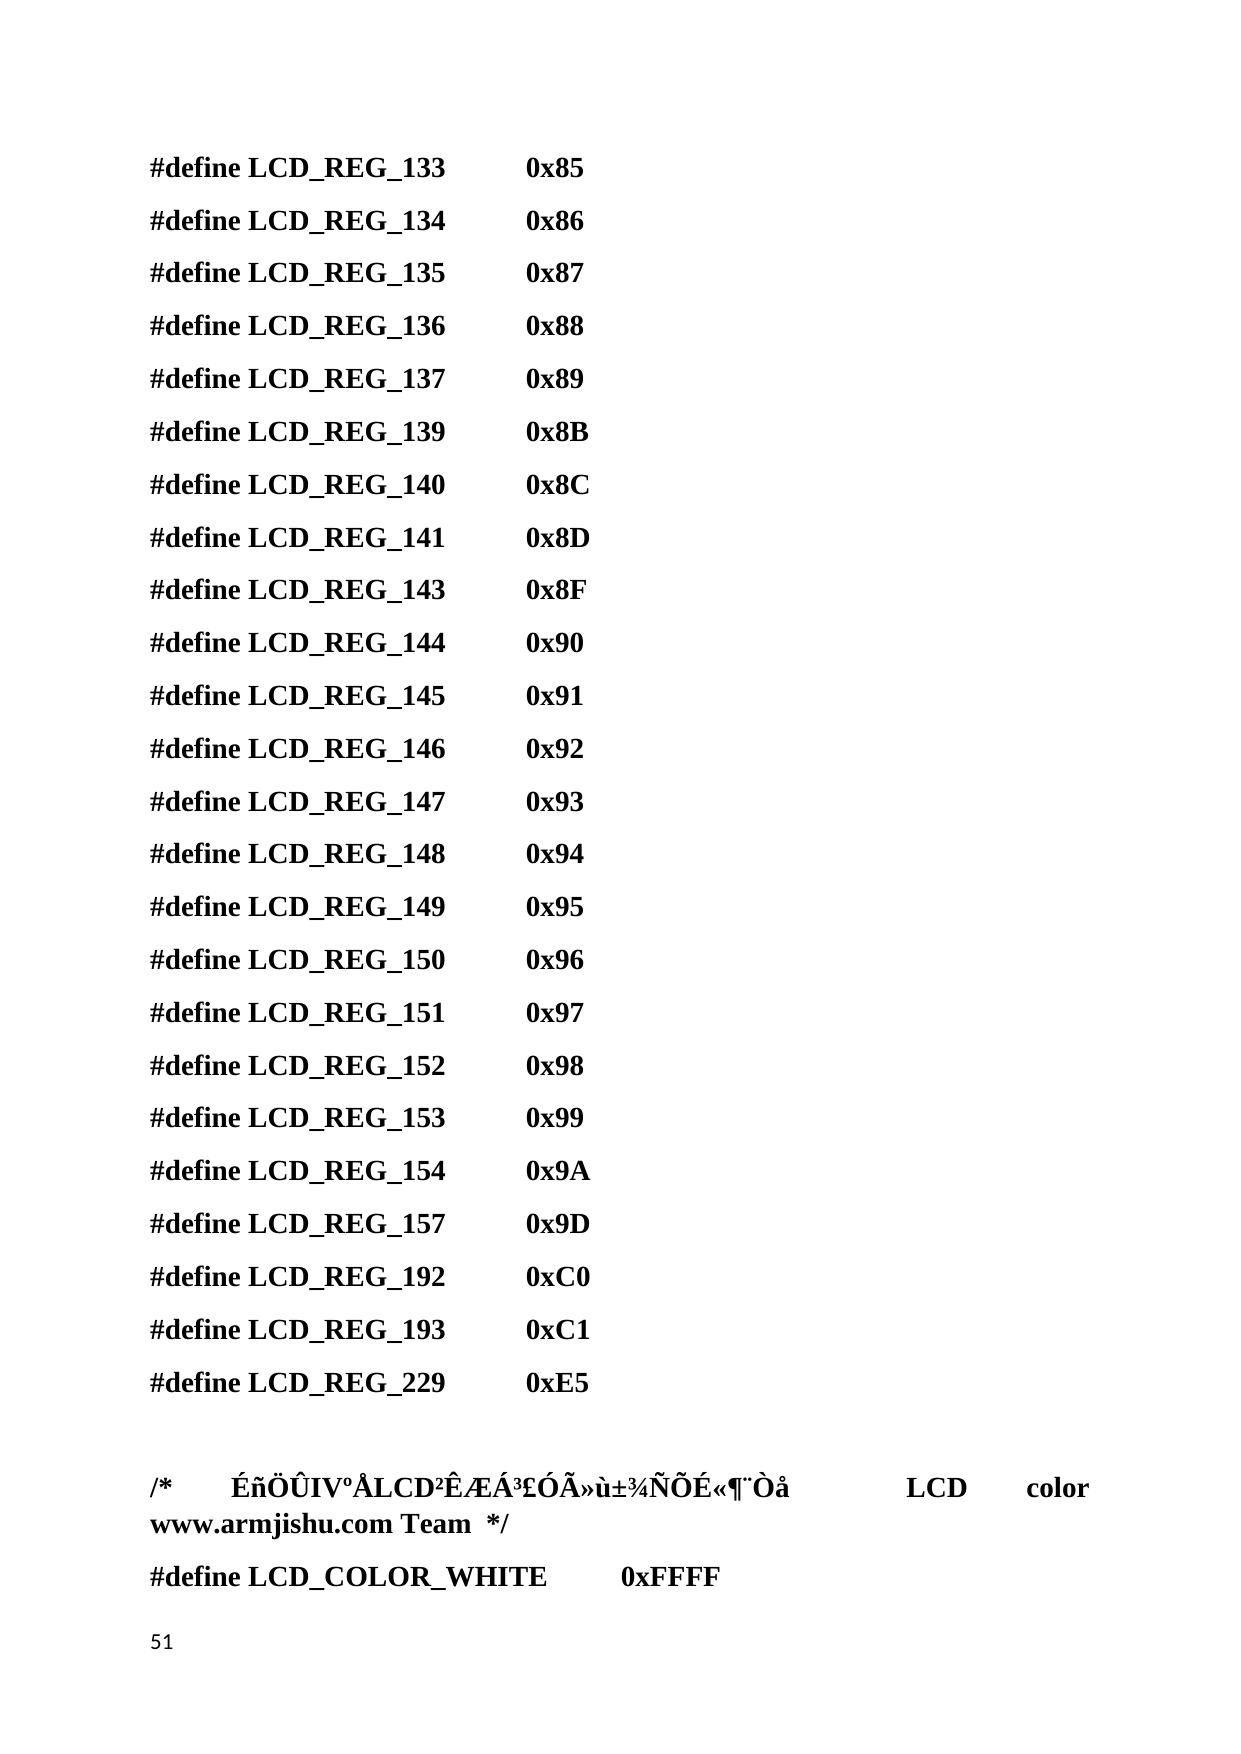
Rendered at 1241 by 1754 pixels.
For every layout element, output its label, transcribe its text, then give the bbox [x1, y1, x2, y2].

text #define LCD_REG_149 0x95 [150, 889, 1090, 923]
text #define LCD_REG_143 0x8F [150, 572, 1090, 606]
text #define LCD_REG_140 0x8C [150, 467, 1090, 500]
text #define LCD_COLOR_WHITE 0xFFFF [150, 1559, 1090, 1593]
text #define LCD_REG_152 0x98 [150, 1048, 1090, 1081]
text #define LCD_REG_151 0x97 [150, 995, 1090, 1028]
text #define LCD_REG_141 0x8D [150, 520, 1090, 553]
text #define LCD_REG_135 0x87 [150, 256, 1090, 289]
text #define LCD_REG_150 0x96 [150, 942, 1090, 976]
text #define LCD_REG_157 0x9D [150, 1206, 1090, 1240]
text #define LCD_REG_154 0x9A [150, 1153, 1090, 1187]
text #define LCD_REG_147 0x93 [150, 784, 1090, 817]
text #define LCD_REG_136 0x88 [150, 308, 1090, 342]
text /* ÉñÖÛIVºÅLCD²ÊÆÁ³£ÓÃ»ù±¾ÑÕÉ«¶¨Òå LCD color www.armjishu.com Team */ [150, 1470, 1090, 1540]
text #define LCD_REG_146 0x92 [150, 731, 1090, 764]
text #define LCD_REG_144 0x90 [150, 625, 1090, 659]
text #define LCD_REG_148 0x94 [150, 837, 1090, 870]
text #define LCD_REG_134 0x86 [150, 203, 1090, 236]
text #define LCD_REG_133 0x85 [150, 150, 1090, 183]
text #define LCD_REG_192 0xC0 [150, 1259, 1090, 1293]
text #define LCD_REG_153 0x99 [150, 1101, 1090, 1134]
text #define LCD_REG_145 0x91 [150, 678, 1090, 712]
text #define LCD_REG_137 0x89 [150, 361, 1090, 395]
text #define LCD_REG_139 0x8B [150, 414, 1090, 448]
text #define LCD_REG_193 0xC1 [150, 1312, 1090, 1345]
text #define LCD_REG_229 0xE5 [150, 1365, 1090, 1398]
